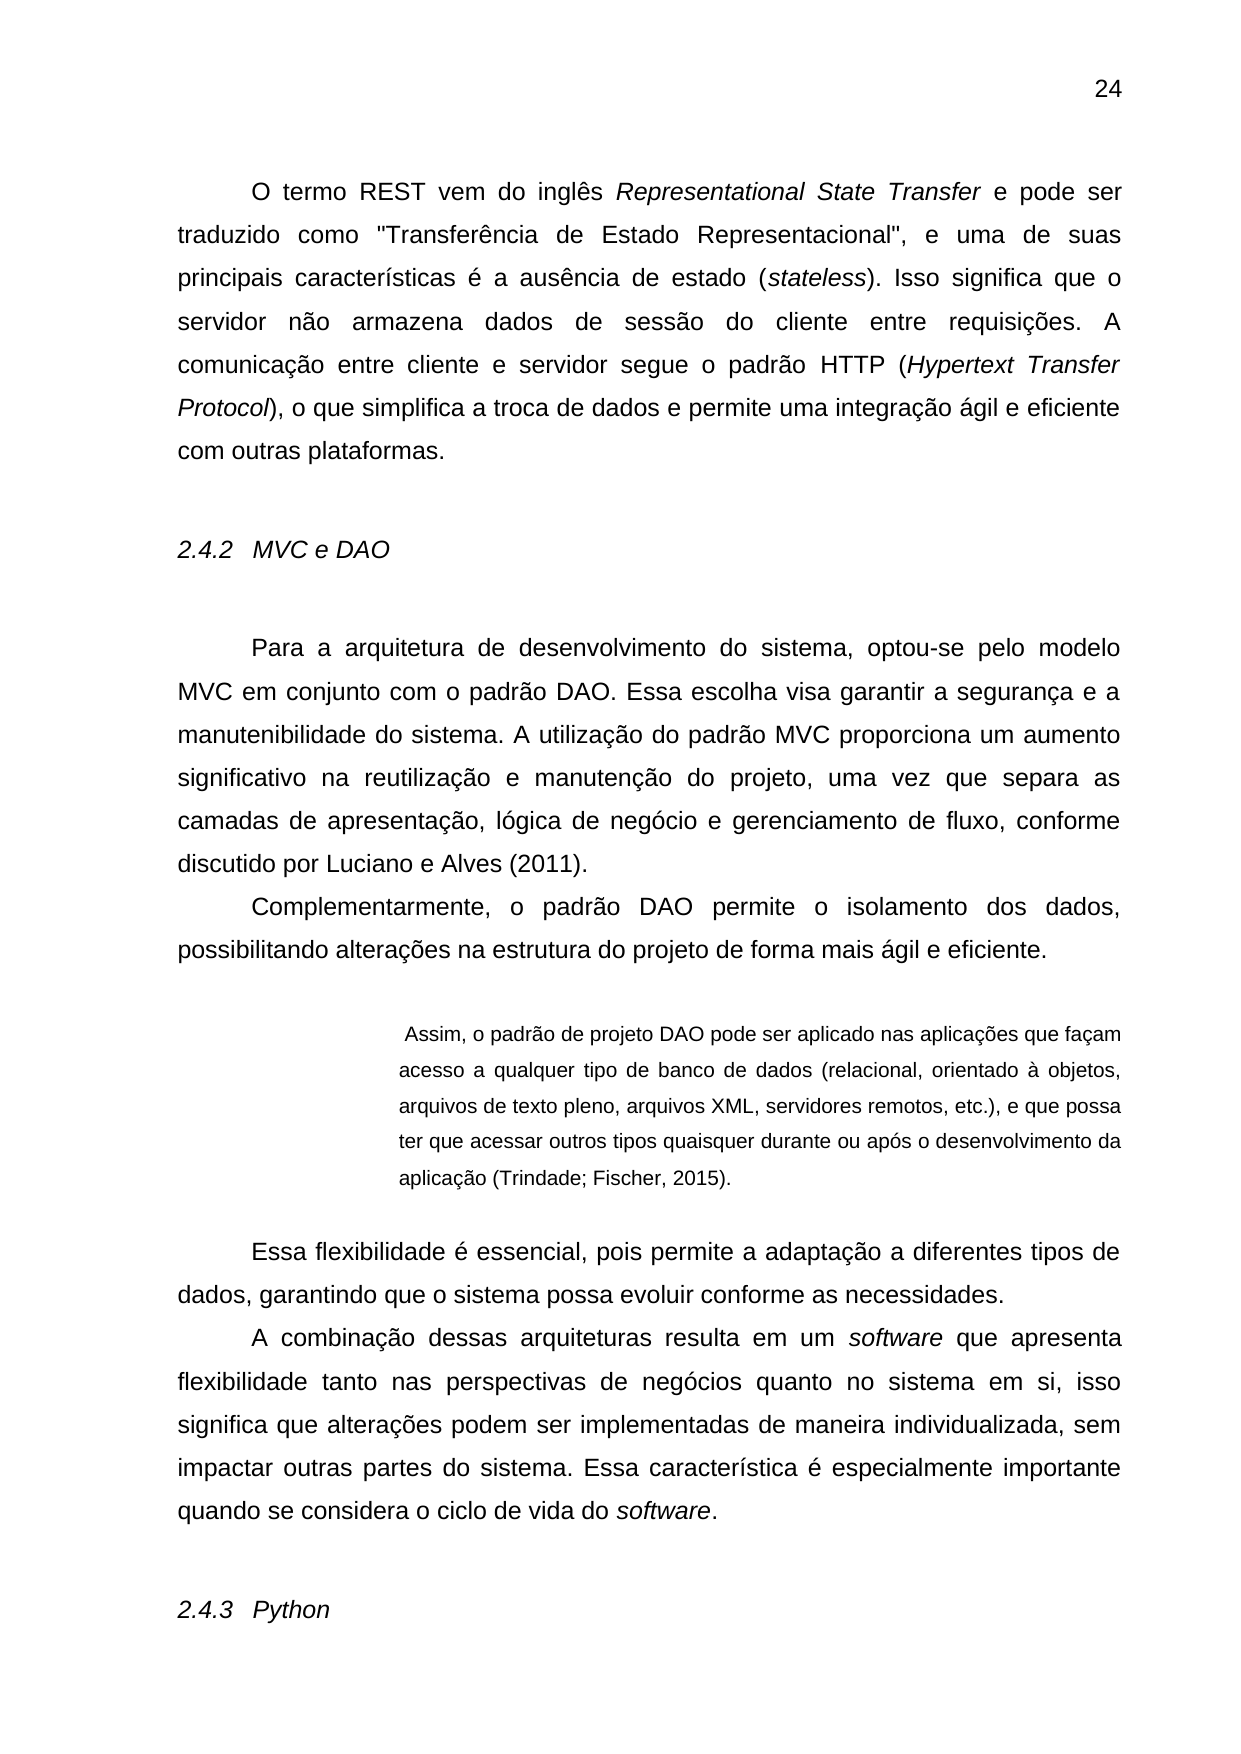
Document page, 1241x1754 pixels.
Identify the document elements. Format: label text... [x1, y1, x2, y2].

text Para a arquitetura de desenvolvimento do sistema, optou-se pelo modelo MVC em conjunto com o padrão DAO. Essa escolha visa garantir a segurança e a manutenibilidade do sistema. A utilização do padrão MVC proporciona um aumento significativo na reutilização e manutenção do projeto, uma vez que separa as camadas de apresentação, lógica de negócio e gerenciamento de fluxo, conforme discutido por Luciano e Alves (2011). [177, 633, 1122, 878]
text A combinação dessas arquiteturas resulta em um software que apresenta flexibilidade tanto nas perspectivas de negócios quanto no sistema em si, isso significa que alterações podem ser implementadas de maneira individualizada, sem impactar outras partes do sistema. Essa característica é especialmente importante quando se considera o ciclo de vida do software. [177, 1323, 1122, 1525]
text Assim, o padrão de projeto DAO pode ser aplicado nas aplicações que façam acesso a qualquer tipo de banco de dados (relacional, orientado à objetos, arquivos de texto pleno, arquivos XML, servidores remotos, etc.), e que possa ter que acessar outros tipos quaisquer durante ou após o desenvolvimento da aplicação (Trindade; Fischer, 2015). [398, 1022, 1122, 1189]
text Complementarmente, o padrão DAO permite o isolamento dos dados, possibilitando alterações na estrutura do projeto de forma mais ágil e eficiente. [177, 892, 1122, 964]
subtitle MVC e DAO [177, 535, 1122, 563]
text O termo REST vem do inglês Representational State Transfer e pode ser traduzido como "Transferência de Estado Representacional", e uma de suas principais características é a ausência de estado (stateless). Isso significa que o servidor não armazena dados de sessão do cliente entre requisições. A comunicação entre cliente e servidor segue o padrão HTTP (Hypertext Transfer Protocol), o que simplifica a troca de dados e permite uma integração ágil e eficiente com outras plataformas. [177, 177, 1122, 465]
text Essa flexibilidade é essencial, pois permite a adaptação a diferentes tipos de dados, garantindo que o sistema possa evoluir conforme as necessidades. [177, 1237, 1122, 1309]
subtitle Python [177, 1595, 1122, 1623]
